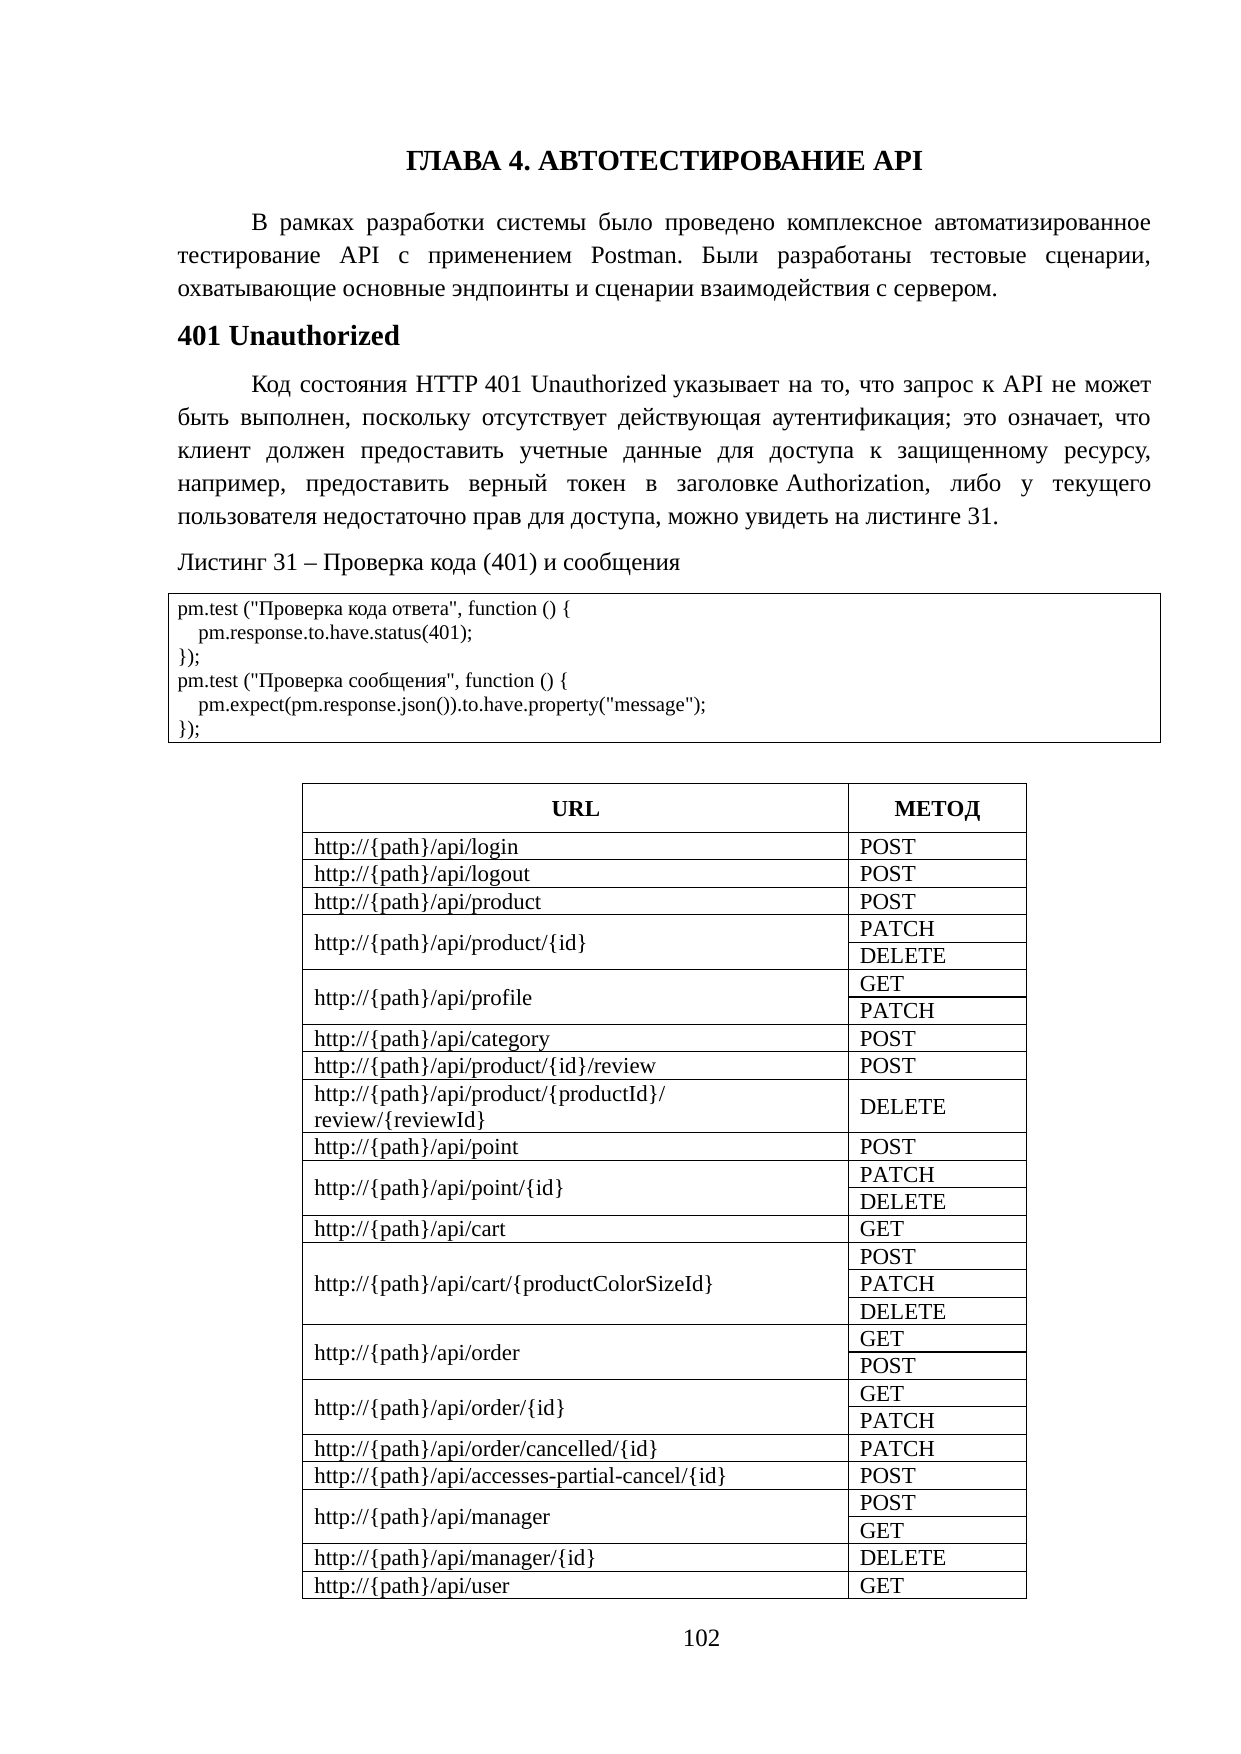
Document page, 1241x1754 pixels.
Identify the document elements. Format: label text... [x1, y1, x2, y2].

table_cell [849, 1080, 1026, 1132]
text }); [177, 644, 1152, 668]
text Листинг 31 – Проверка кода (401) и сообщения [177, 547, 1152, 576]
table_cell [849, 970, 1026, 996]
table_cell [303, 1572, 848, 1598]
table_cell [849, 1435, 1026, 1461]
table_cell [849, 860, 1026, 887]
text Код состояния HTTP 401 Unauthorized указывает на то, что запрос к API не может быть выполнен, поскольку отсутствует действующая аутентификация; это означает, что клиент должен предоставить учетные данные для доступа к защищенному ресурсу, например, предоставить верный токен в заголовке Authorization, либо у текущего пользователя недостаточно прав для доступа, можно увидеть на листинге 31. [177, 369, 1152, 530]
subtitle 401 Unauthorized [177, 318, 1152, 352]
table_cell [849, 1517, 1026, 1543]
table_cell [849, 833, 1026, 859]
text В рамках разработки системы было проведено комплексное автоматизированное тестирование API с применением Postman. Были разработаны тестовые сценарии, охватывающие основные эндпоинты и сценарии взаимодействия с сервером. [177, 207, 1152, 301]
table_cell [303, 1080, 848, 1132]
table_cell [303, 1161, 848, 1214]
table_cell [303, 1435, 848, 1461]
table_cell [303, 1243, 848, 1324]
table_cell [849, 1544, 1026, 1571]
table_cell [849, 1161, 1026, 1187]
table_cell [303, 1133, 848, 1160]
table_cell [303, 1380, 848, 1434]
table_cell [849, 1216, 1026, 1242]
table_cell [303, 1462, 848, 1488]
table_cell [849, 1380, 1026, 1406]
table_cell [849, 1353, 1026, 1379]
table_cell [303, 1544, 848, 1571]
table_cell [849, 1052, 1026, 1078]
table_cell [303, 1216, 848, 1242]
text pm.expect(pm.response.json()).to.have.property("message"); [177, 692, 1152, 713]
text }); [169, 713, 1160, 742]
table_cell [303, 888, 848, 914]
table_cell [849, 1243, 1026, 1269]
text pm.response.to.have.status(401); [177, 619, 1152, 644]
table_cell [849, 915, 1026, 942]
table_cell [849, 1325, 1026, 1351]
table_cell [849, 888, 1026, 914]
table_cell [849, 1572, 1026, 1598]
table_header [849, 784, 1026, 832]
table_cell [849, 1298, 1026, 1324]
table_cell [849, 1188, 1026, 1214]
text pm.test ("Проверка кода ответа", function () { [169, 594, 1160, 619]
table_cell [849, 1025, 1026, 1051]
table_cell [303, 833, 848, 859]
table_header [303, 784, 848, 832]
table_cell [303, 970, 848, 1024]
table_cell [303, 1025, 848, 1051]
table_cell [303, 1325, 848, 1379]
subtitle ГЛАВА 4. АВТОТЕСТИРОВАНИЕ API [177, 143, 1152, 177]
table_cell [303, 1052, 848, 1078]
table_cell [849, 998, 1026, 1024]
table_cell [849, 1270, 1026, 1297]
text pm.test ("Проверка сообщения", function () { [177, 668, 1152, 692]
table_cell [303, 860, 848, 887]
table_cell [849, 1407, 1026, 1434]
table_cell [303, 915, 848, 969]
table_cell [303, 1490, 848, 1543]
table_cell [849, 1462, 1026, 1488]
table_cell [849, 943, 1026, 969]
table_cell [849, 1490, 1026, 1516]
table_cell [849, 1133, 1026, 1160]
